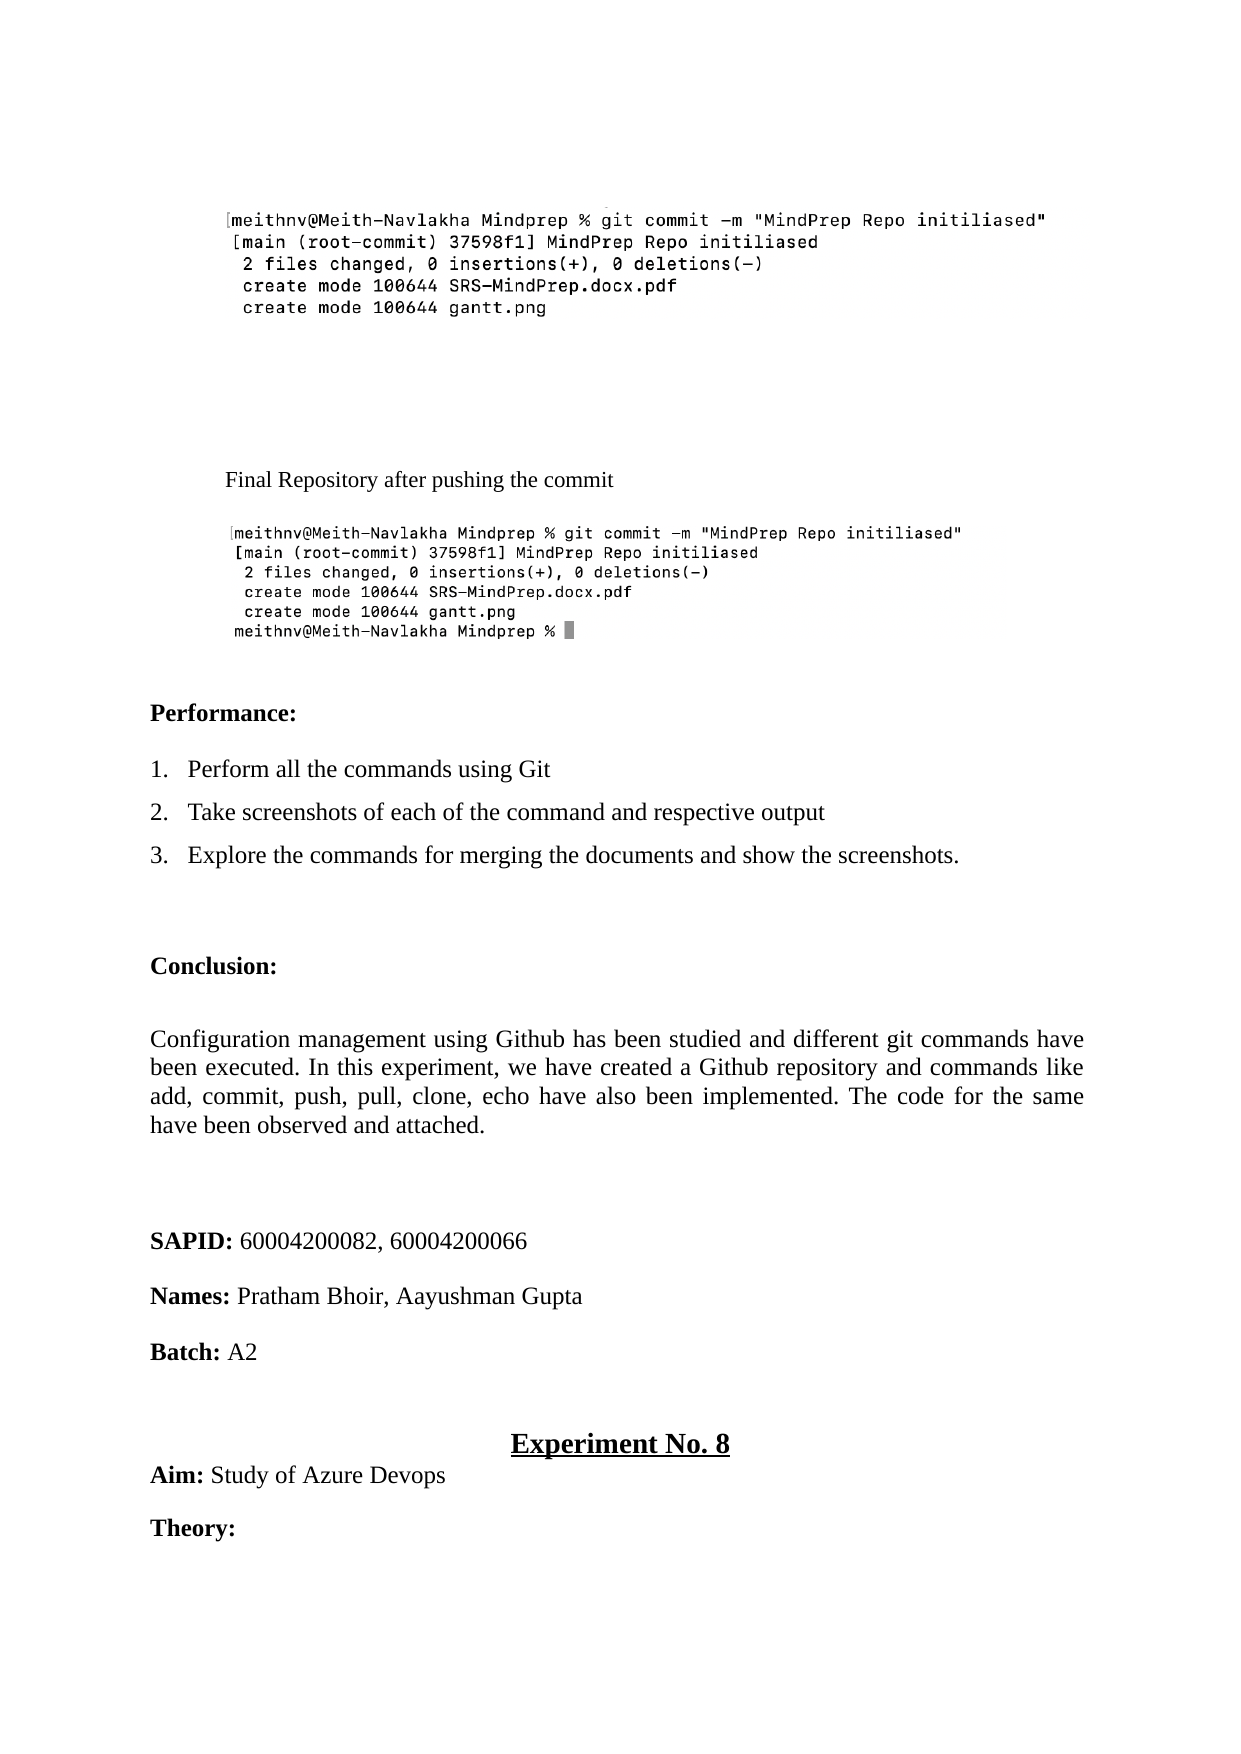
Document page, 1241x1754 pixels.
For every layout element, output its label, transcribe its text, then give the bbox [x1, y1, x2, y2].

list Theory: [150, 1513, 1090, 1542]
picture [225, 207, 1090, 319]
text SAPID: 60004200082, 60004200066 [150, 1226, 1090, 1254]
text Batch: A2 [150, 1337, 1090, 1366]
text Configuration management using Github has been studied and different git commands have been executed. In this experiment, we have created a Github repository and commands like add, commit, push, pull, clone, echo have also been implemented. The code for the same have been observed and attached. [150, 1024, 1085, 1139]
text Names: Pratham Bhoir, Aayushman Gupta [150, 1281, 1090, 1310]
list Performance: [150, 698, 1090, 727]
text Aim: Study of Azure Devops [150, 1460, 1090, 1488]
text Conclusion: [150, 951, 1090, 980]
list Explore the commands for merging the documents and show the screenshots. [150, 840, 1085, 869]
text Experiment No. 8 [150, 1426, 1090, 1460]
list Take screenshots of each of the command and respective output [150, 797, 1085, 826]
list Perform all the commands using Git [150, 754, 1085, 783]
picture [230, 526, 1008, 639]
text Final Repository after pushing the commit [150, 466, 1090, 492]
